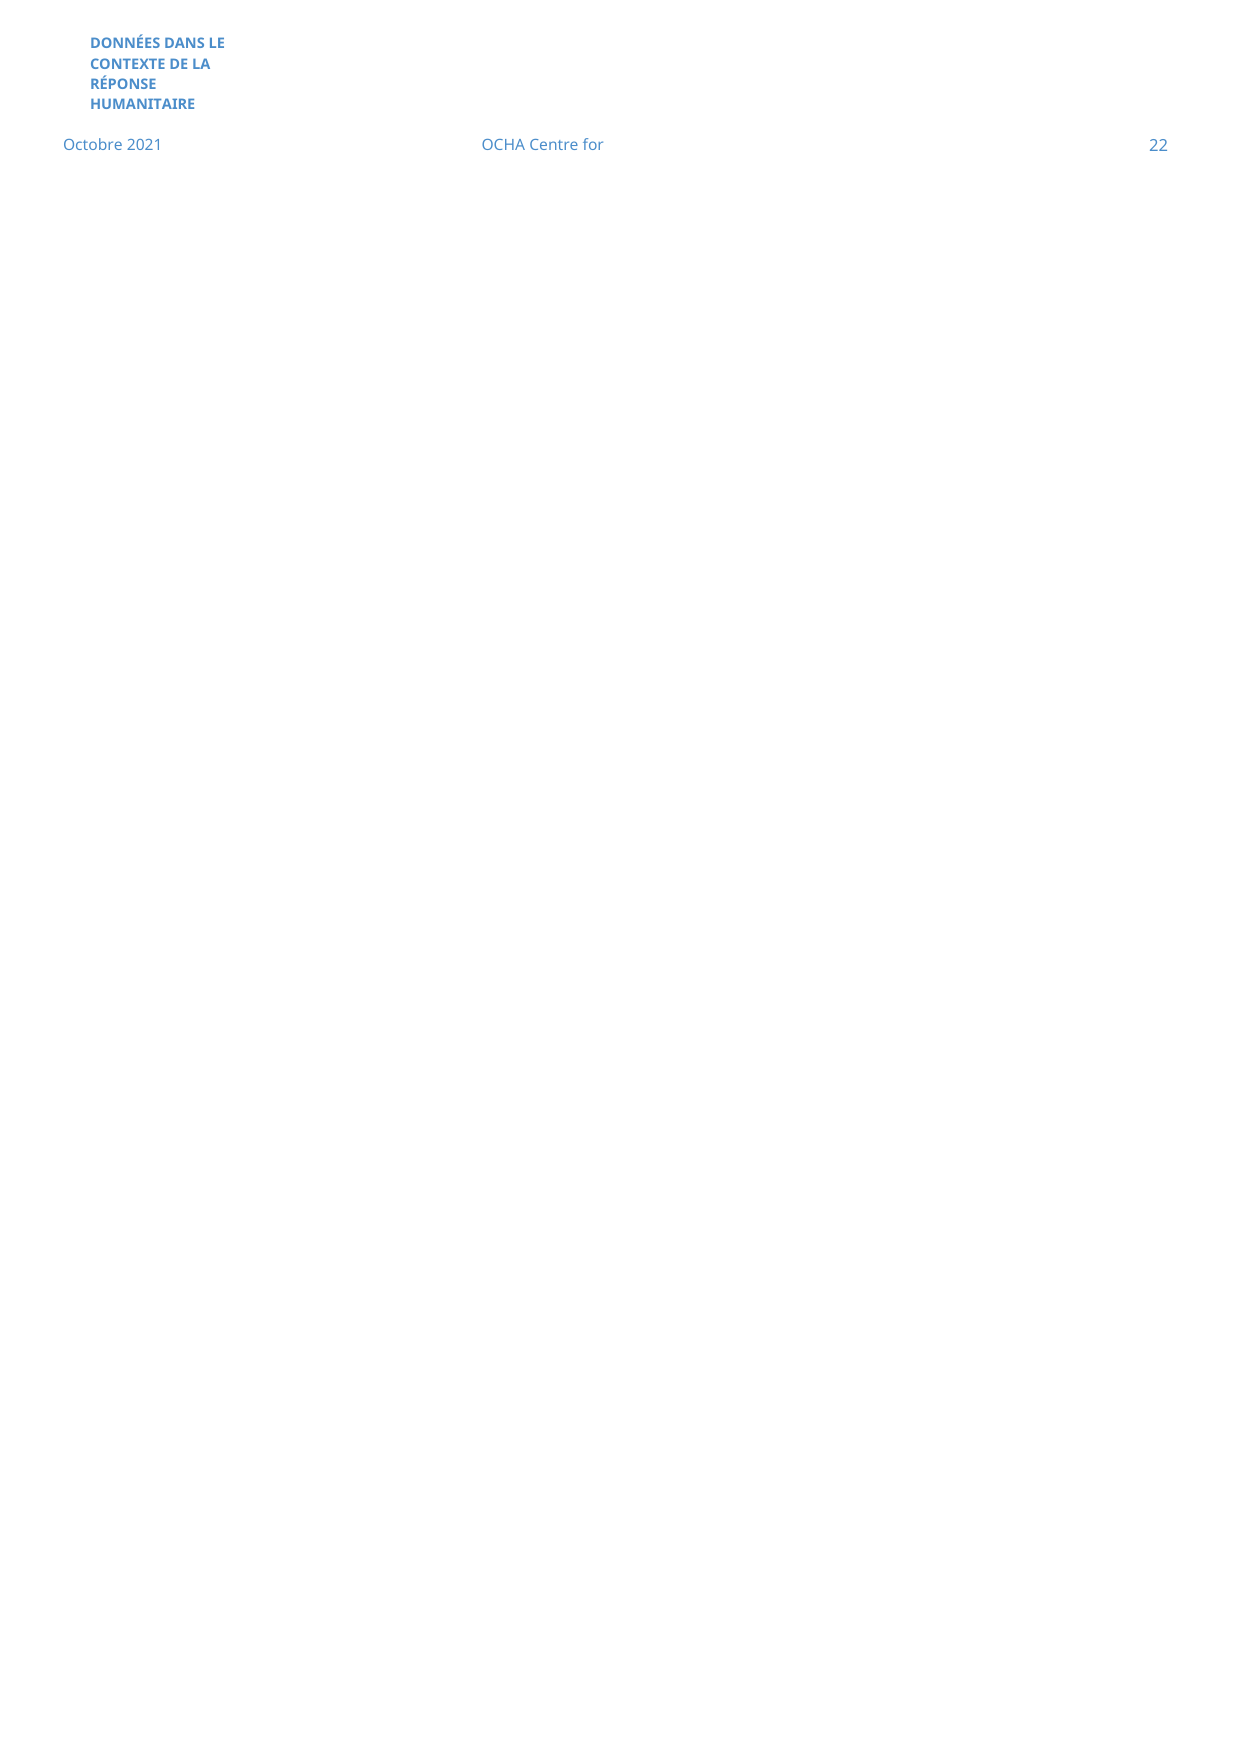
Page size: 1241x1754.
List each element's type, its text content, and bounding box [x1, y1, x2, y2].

table_header Octobre 2021 [63, 128, 431, 154]
table_header 22 [800, 128, 1168, 154]
table_header OCHA Centre for Humanitarian Data [431, 128, 799, 154]
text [74, 33, 263, 114]
